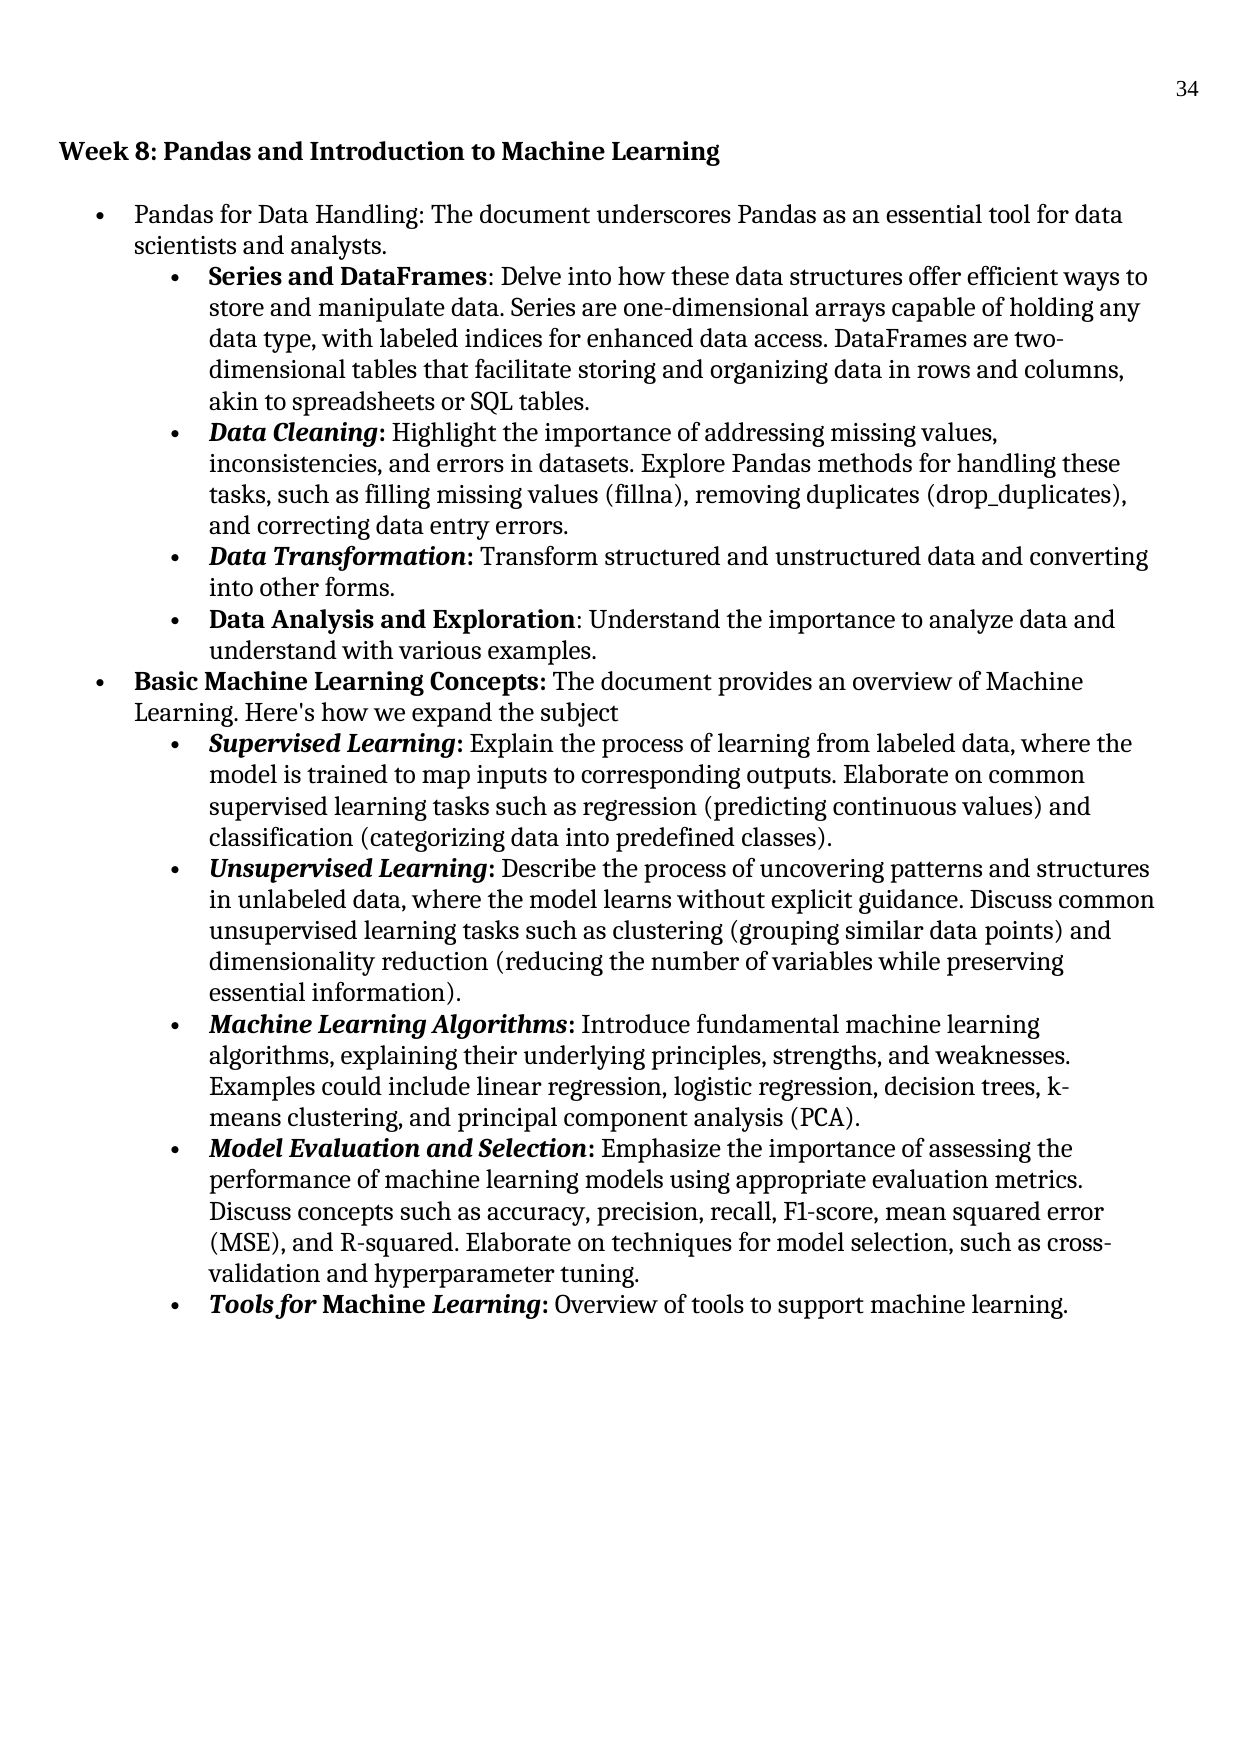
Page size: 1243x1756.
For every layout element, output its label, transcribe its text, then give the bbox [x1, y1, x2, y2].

list Machine Learning Algorithms: Introduce fundamental machine learning algorithms, explaining their underlying principles, strengths, and weaknesses. Examples could include linear regression, logistic regression, decision trees, k- means clustering, and principal component analysis (PCA). [171, 1009, 1115, 1133]
subtitle Week 8: Pandas and Introduction to Machine Learning [59, 136, 1198, 167]
list Data Cleaning: Highlight the importance of addressing missing values, inconsistencies, and errors in datasets. Explore Pandas methods for handling these tasks, such as filling missing values (fillna), removing duplicates (drop_duplicates), and correcting data entry errors. [171, 417, 1164, 541]
list Model Evaluation and Selection: Emphasize the importance of assessing the performance of machine learning models using appropriate evaluation metrics. Discuss concepts such as accuracy, precision, recall, F1-score, mean squared error (MSE), and R-squared. Elaborate on techniques for model selection, such as cross- validation and hyperparameter tuning. [171, 1133, 1154, 1289]
list Data Analysis and Exploration: Understand the importance to analyze data and understand with various examples. [171, 604, 1146, 666]
list Tools for Machine Learning: Overview of tools to support machine learning. [171, 1289, 1198, 1320]
list Pandas for Data Handling: The document underscores Pandas as an essential tool for data scientists and analysts. [96, 199, 1168, 261]
list Basic Machine Learning Concepts: The document provides an overview of Machine Learning. Here's how we expand the subject [96, 666, 1117, 728]
list Supervised Learning: Explain the process of learning from labeled data, where the model is trained to map inputs to corresponding outputs. Elaborate on common supervised learning tasks such as regression (predicting continuous values) and classification (categorizing data into predefined classes). [171, 728, 1167, 853]
list Series and DataFrames: Delve into how these data structures offer efficient ways to store and manipulate data. Series are one-dimensional arrays capable of holding any data type, with labeled indices for enhanced data access. DataFrames are two- dimensional tables that facilitate storing and organizing data in rows and columns, akin to spreadsheets or SQL tables. [171, 261, 1165, 417]
list Unsupervised Learning: Describe the process of uncovering patterns and structures in unlabeled data, where the model learns without explicit guidance. Discuss common unsupervised learning tasks such as clustering (grouping similar data points) and dimensionality reduction (reducing the number of variables while preserving essential information). [171, 853, 1166, 1008]
list Data Transformation: Transform structured and unstructured data and converting into other forms. [171, 541, 1179, 604]
